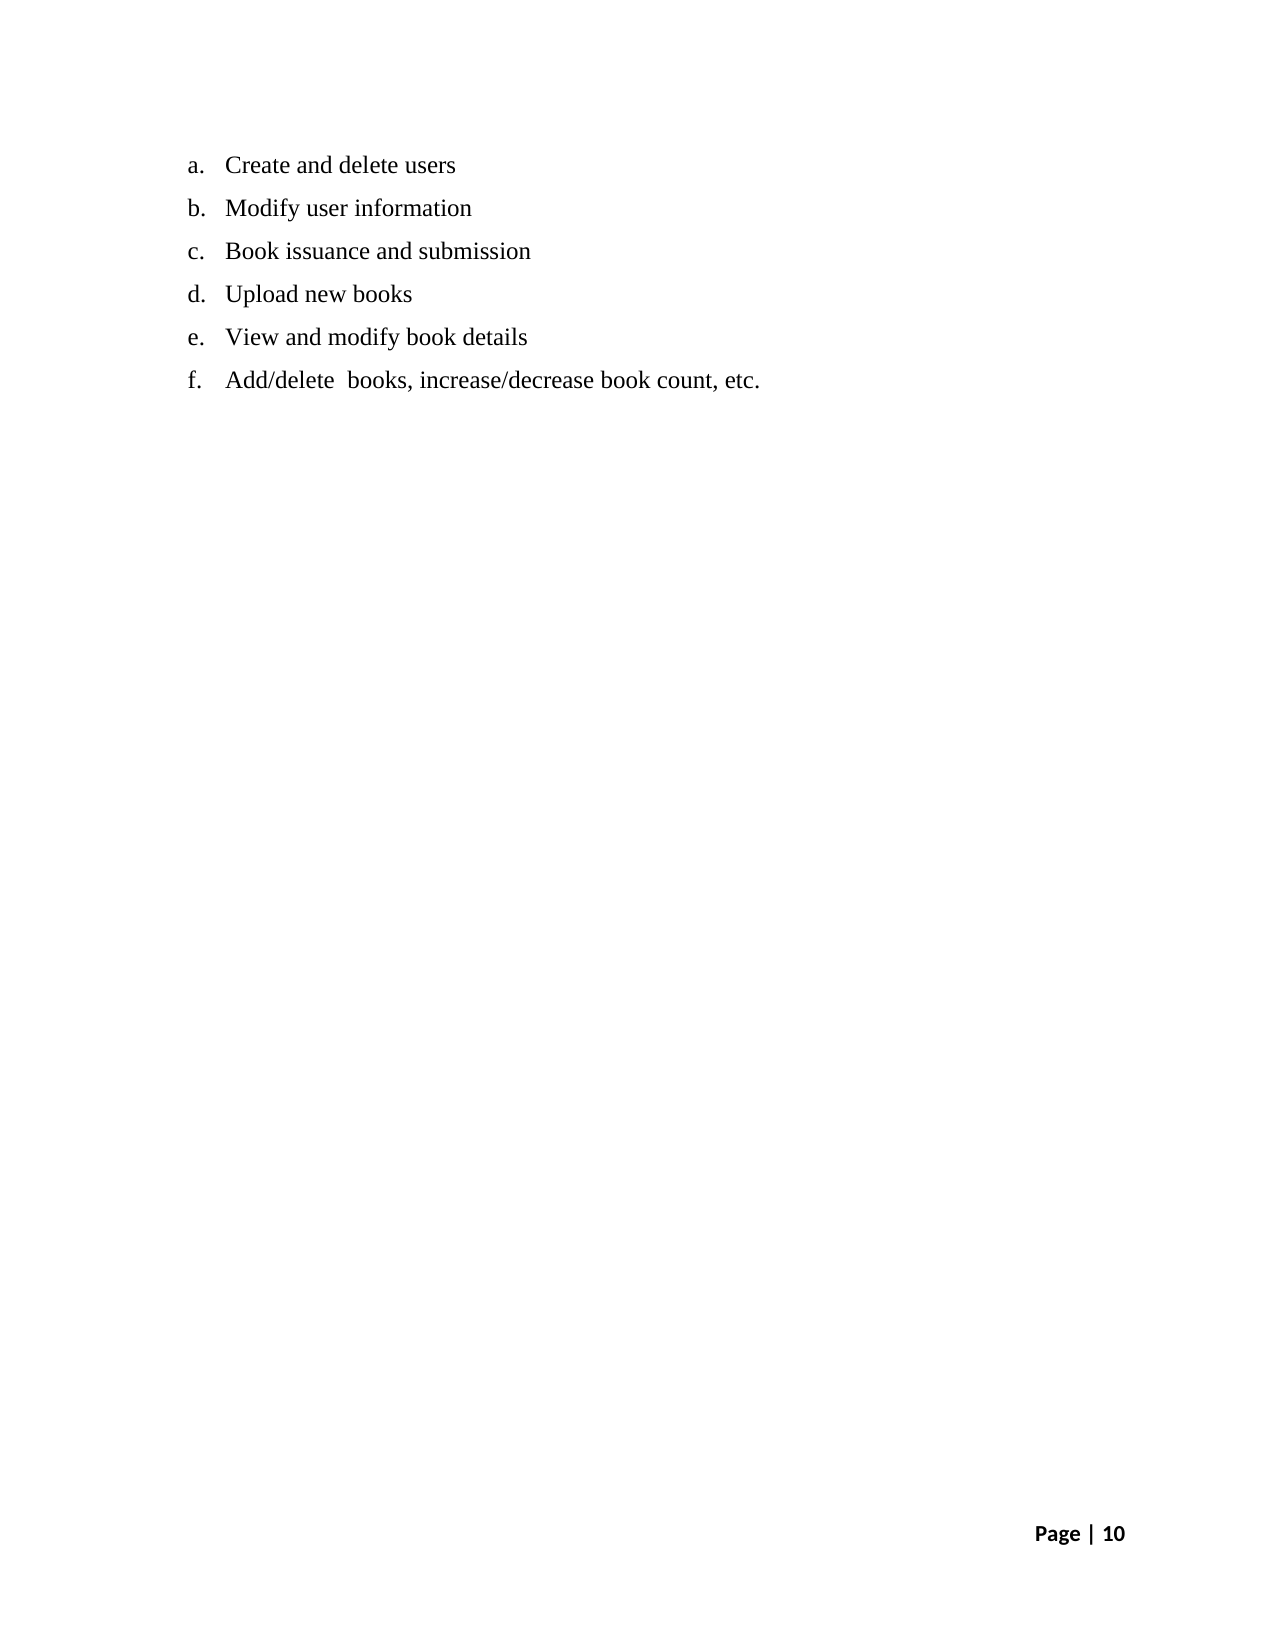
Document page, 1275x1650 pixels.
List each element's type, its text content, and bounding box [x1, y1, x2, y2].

list Create and delete users [187, 150, 1125, 179]
list Book issuance and submission [187, 236, 1125, 265]
list Add/delete books, increase/decrease book count, etc. [187, 366, 1125, 394]
list View and modify book details [187, 322, 1125, 351]
list Modify user information [187, 193, 1125, 222]
list Upload new books [187, 279, 1125, 308]
